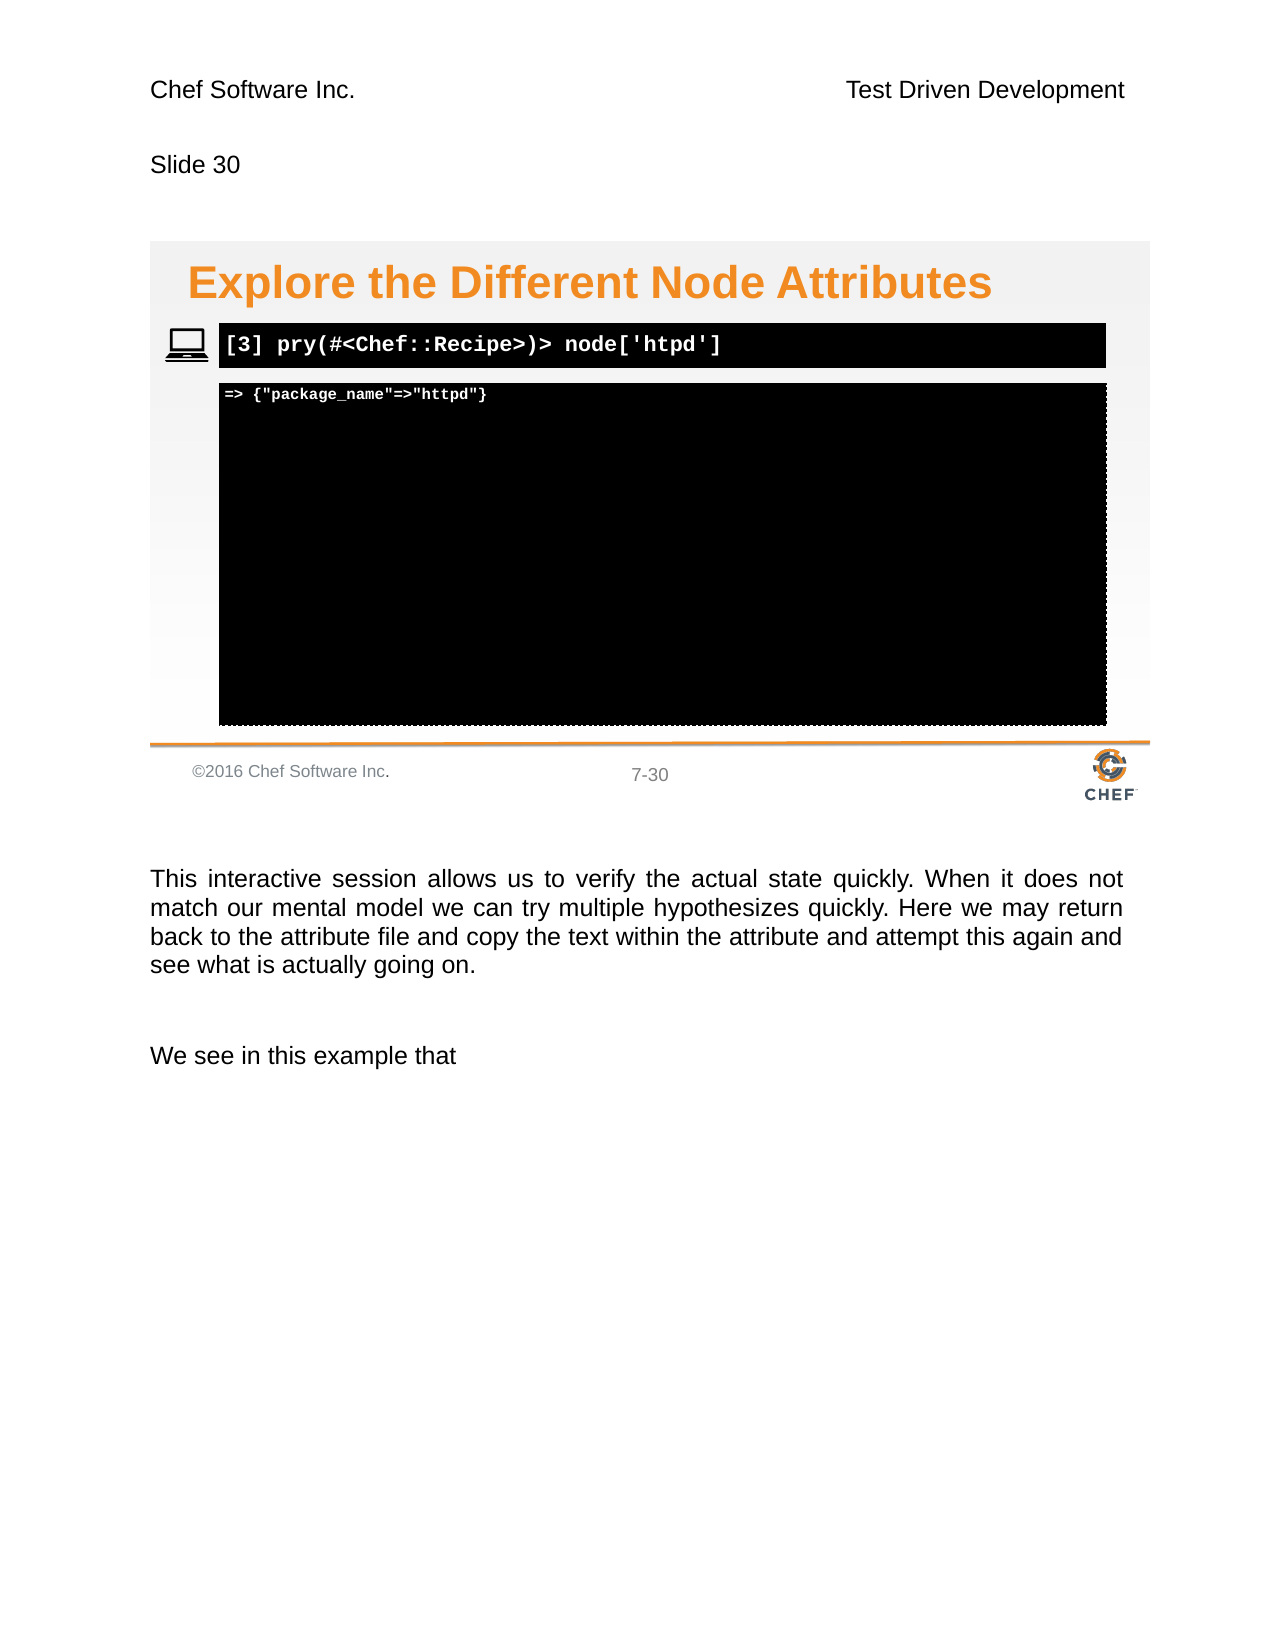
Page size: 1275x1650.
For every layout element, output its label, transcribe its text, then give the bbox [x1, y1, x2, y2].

text Slide 30 [150, 150, 1125, 179]
text This interactive session allows us to verify the actual state quickly. When it does not match our mental model we can try multiple hypothesizes quickly. Here we may return back to the attribute file and copy the text within the attribute and attempt this again and see what is actually going on. [150, 864, 1125, 979]
text We see in this example that [150, 1041, 1125, 1070]
